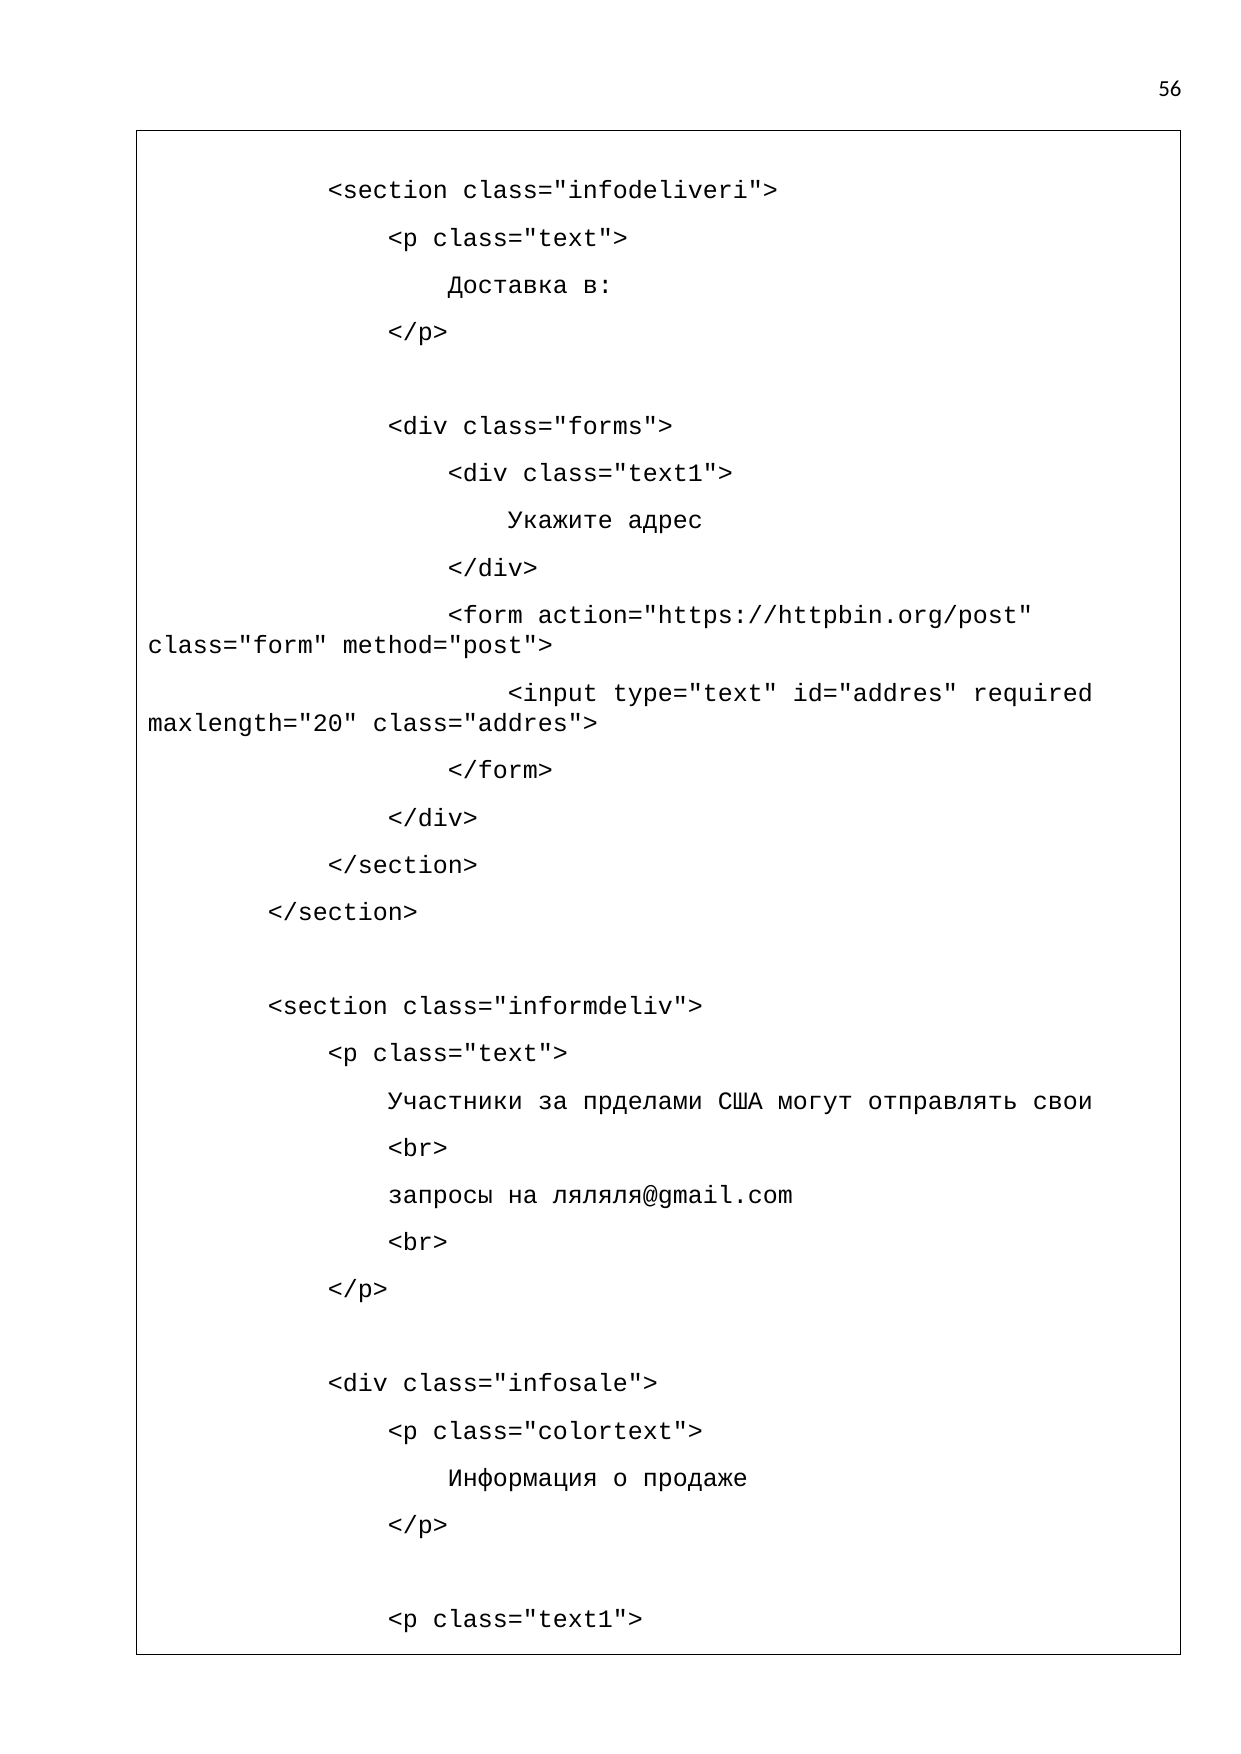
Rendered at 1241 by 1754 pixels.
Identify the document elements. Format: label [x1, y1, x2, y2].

table_header [137, 131, 1180, 1654]
